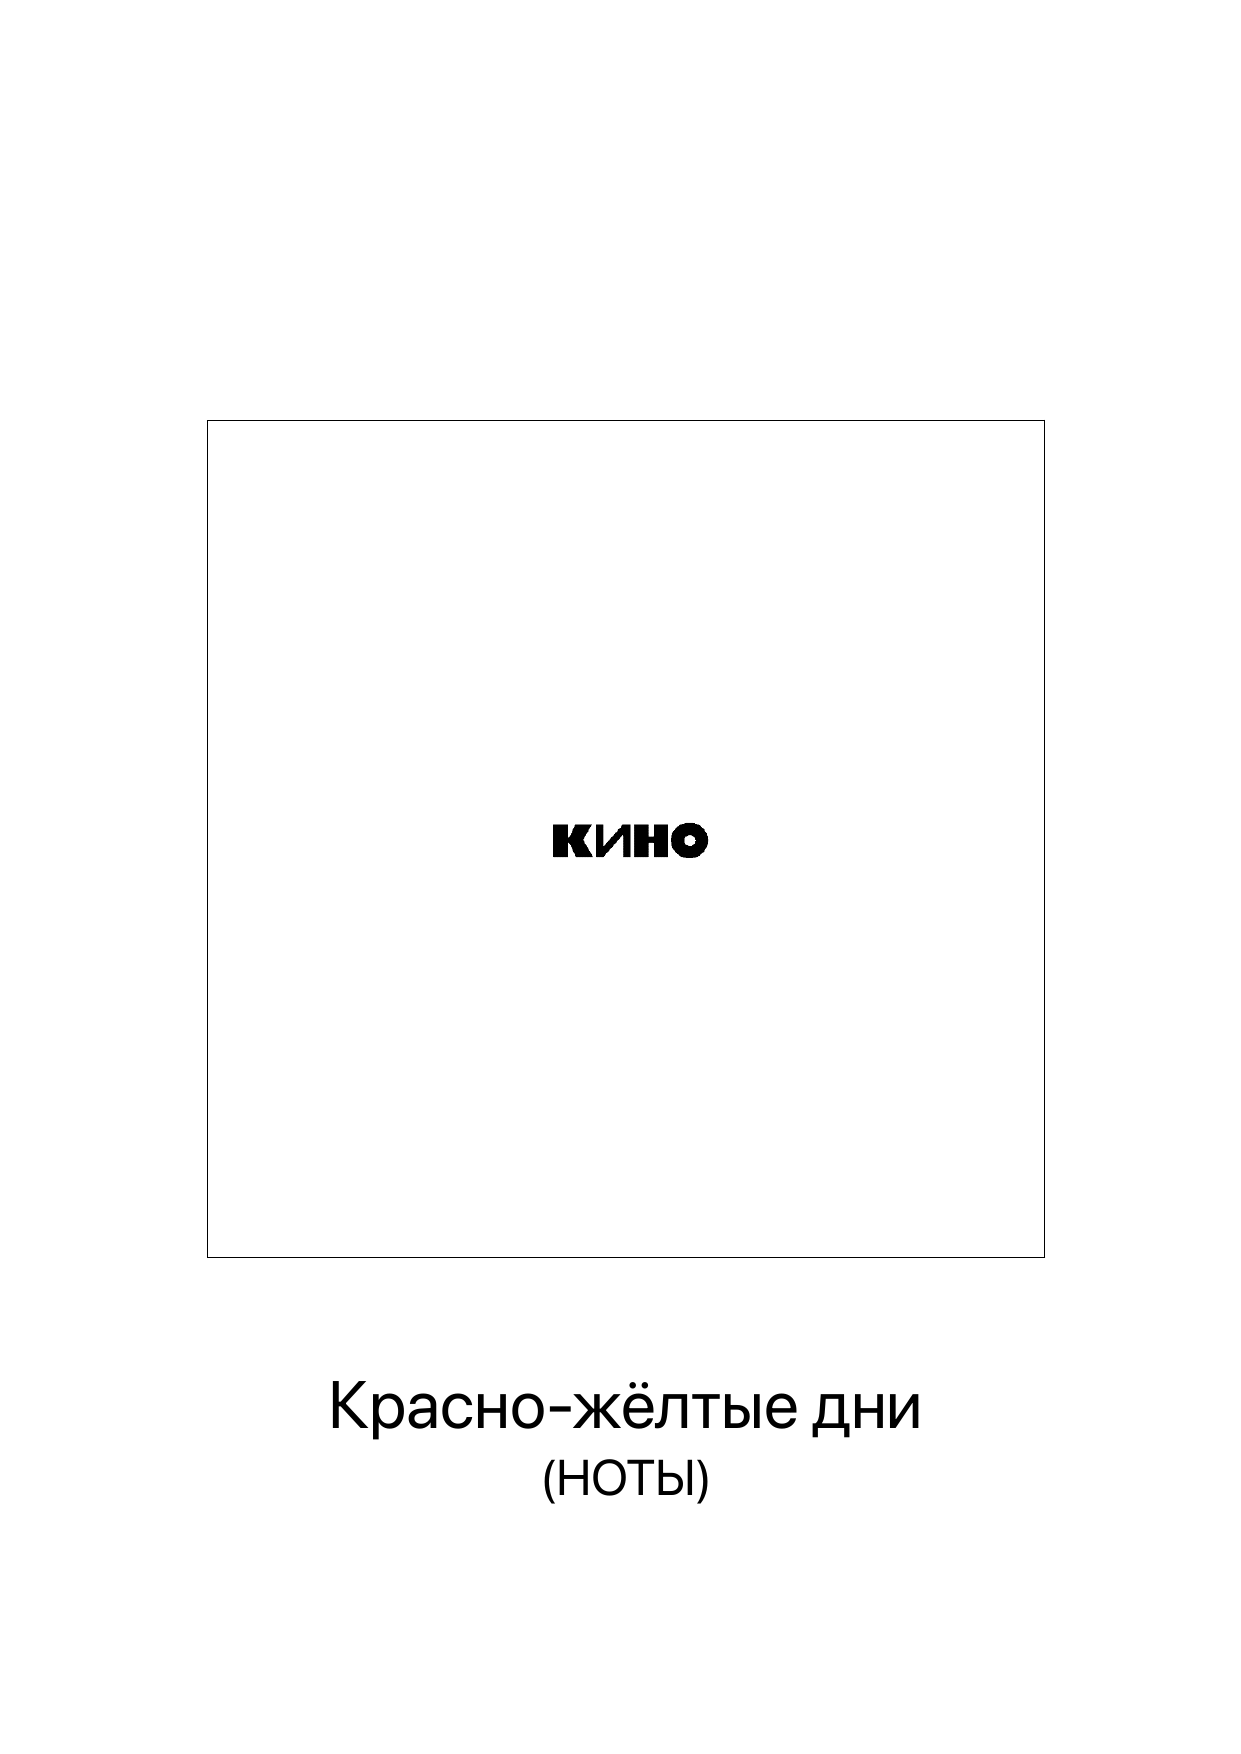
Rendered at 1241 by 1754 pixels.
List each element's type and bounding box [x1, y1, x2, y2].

picture [208, 421, 1044, 1257]
